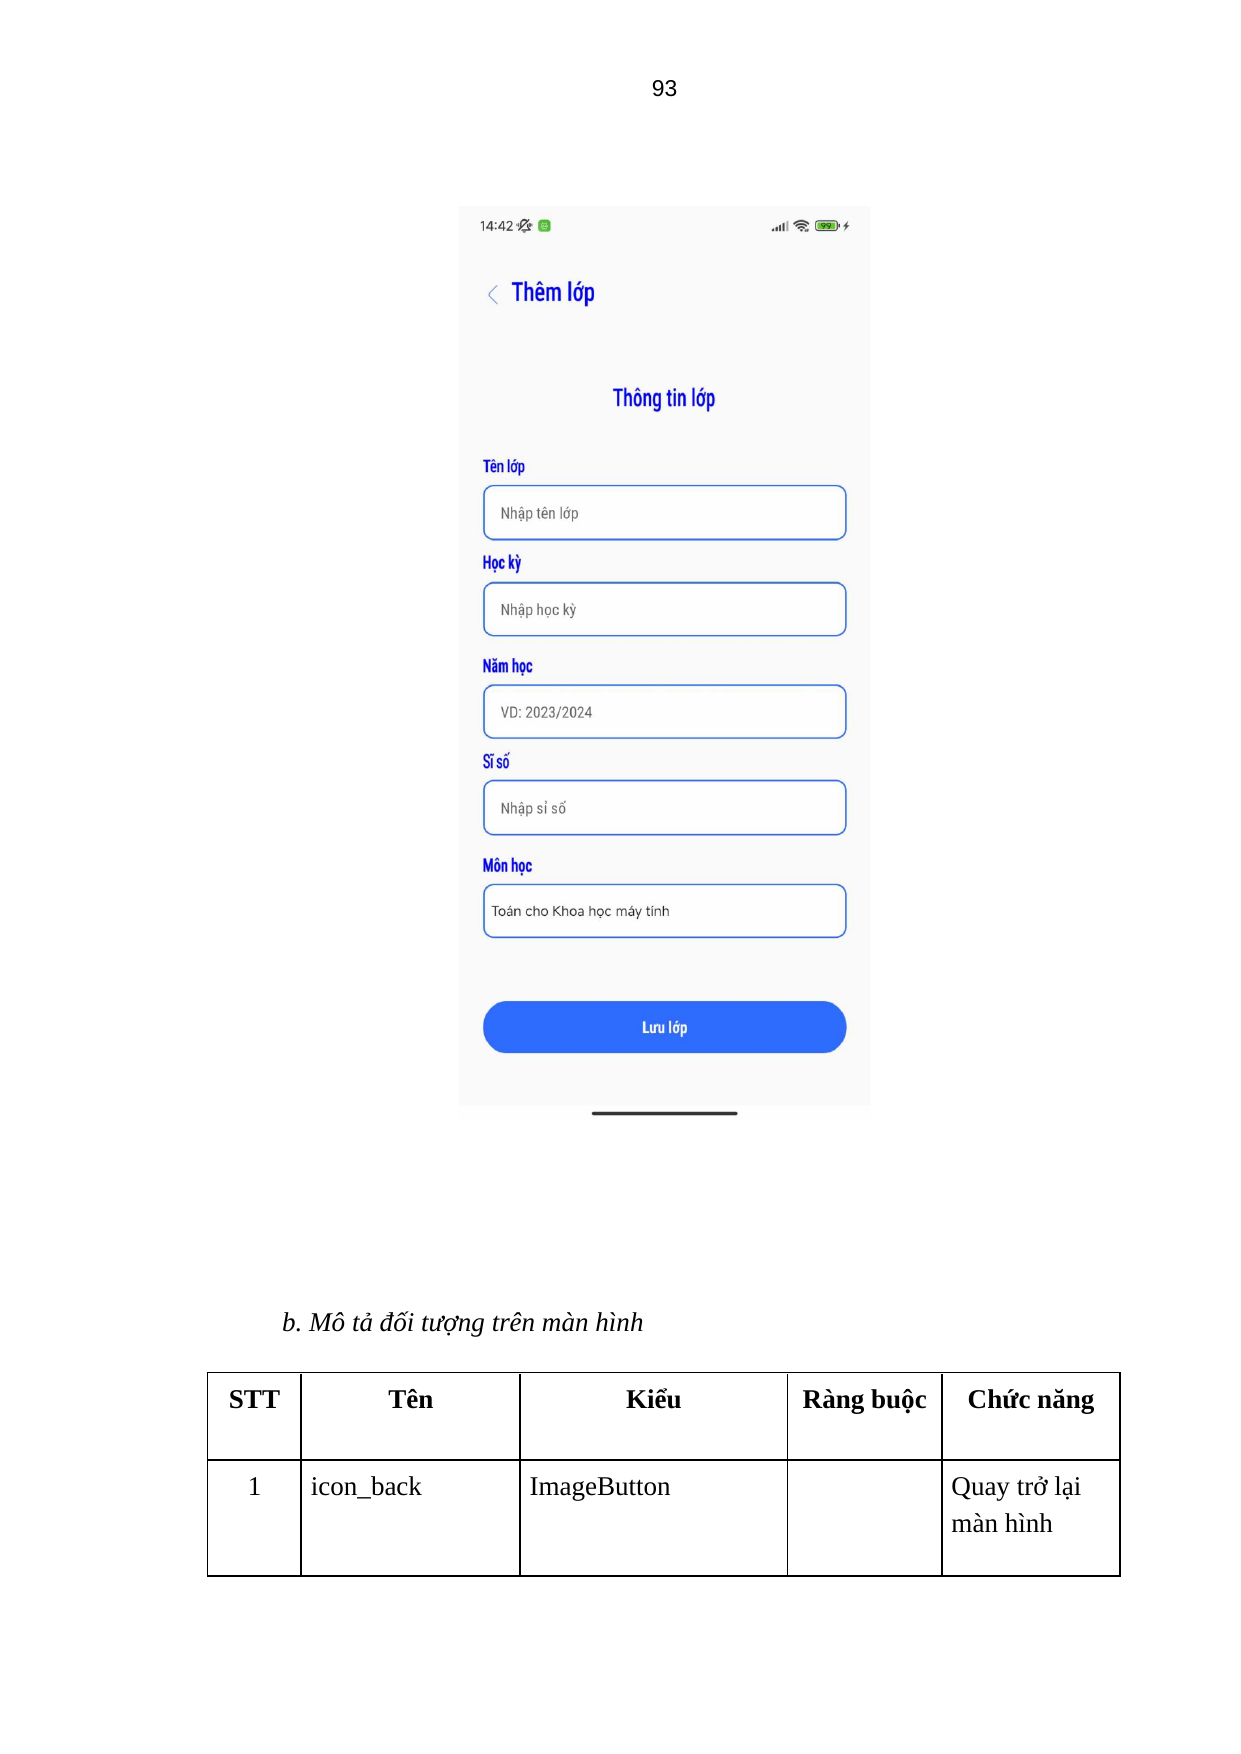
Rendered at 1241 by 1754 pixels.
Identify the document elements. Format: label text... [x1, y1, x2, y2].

table_cell 1 [208, 1461, 300, 1575]
table_header Ràng buộc [788, 1373, 942, 1459]
text b. Mô tả đối tượng trên màn hình [207, 1306, 1122, 1337]
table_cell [943, 1461, 1119, 1575]
table_cell [788, 1461, 941, 1575]
table_header Tên [302, 1373, 520, 1459]
table_header STT [208, 1373, 301, 1459]
table_cell ImageButton [521, 1461, 787, 1575]
table_header Kiểu [521, 1373, 787, 1459]
picture [458, 206, 871, 1121]
table_cell icon_back [302, 1461, 519, 1575]
table_header Chức năng [943, 1373, 1119, 1459]
